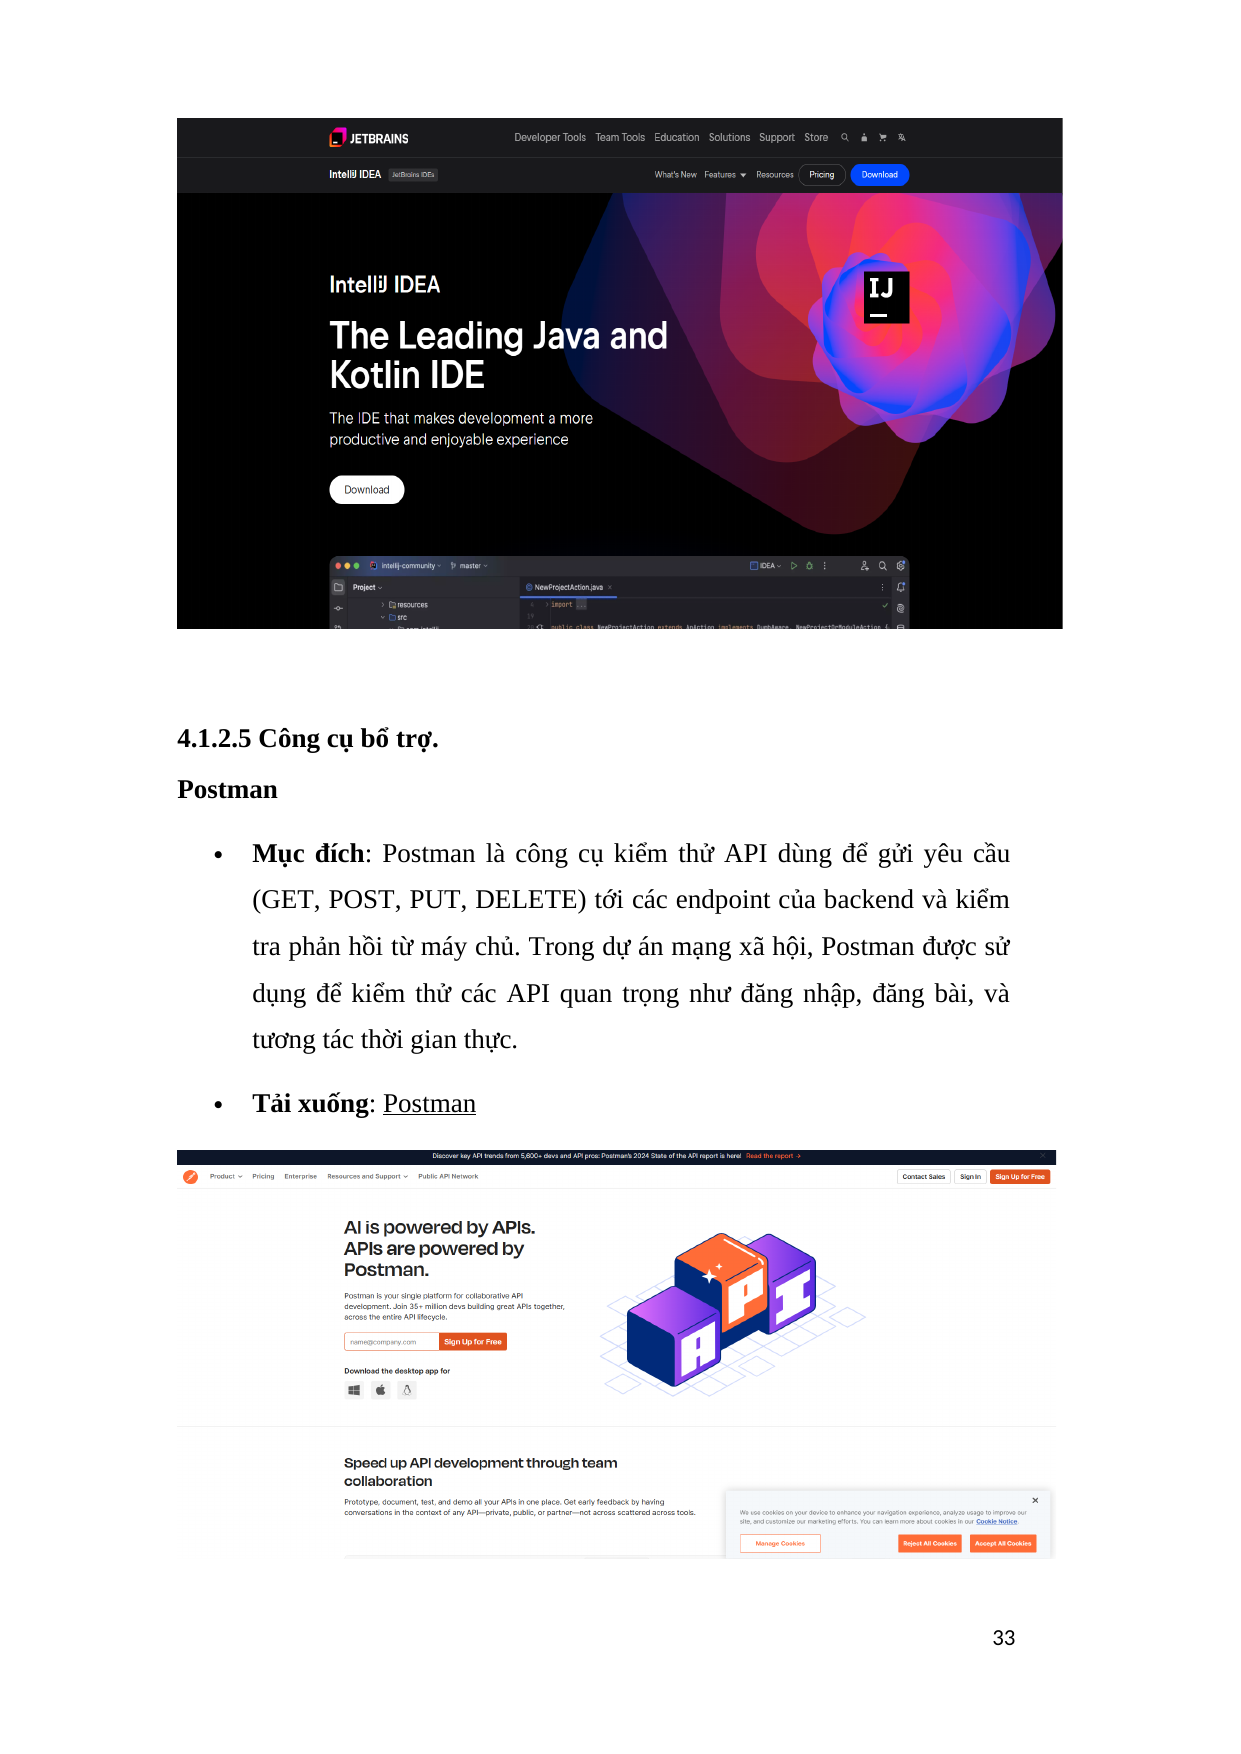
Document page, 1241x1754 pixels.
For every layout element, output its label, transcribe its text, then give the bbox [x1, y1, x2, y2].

subtitle 4.1.2.5 Công cụ bổ trợ. [177, 722, 1011, 754]
picture [177, 1150, 1057, 1559]
picture [177, 118, 1063, 629]
list Tải xuống: Postman [214, 1087, 1011, 1118]
list Mục đích: Postman là công cụ kiểm thử API dùng để gửi yêu cầu (GET, POST, PUT, DELETE) tới các endpoint của backend và kiểm tra phản hồi từ máy chủ. Trong dự án mạng xã hội, Postman được sử dụng để kiểm thử các API quan trọng như đăng nhập, đăng bài, và tương tác thời gian thực. [214, 837, 1011, 1054]
text Postman [177, 773, 1011, 804]
